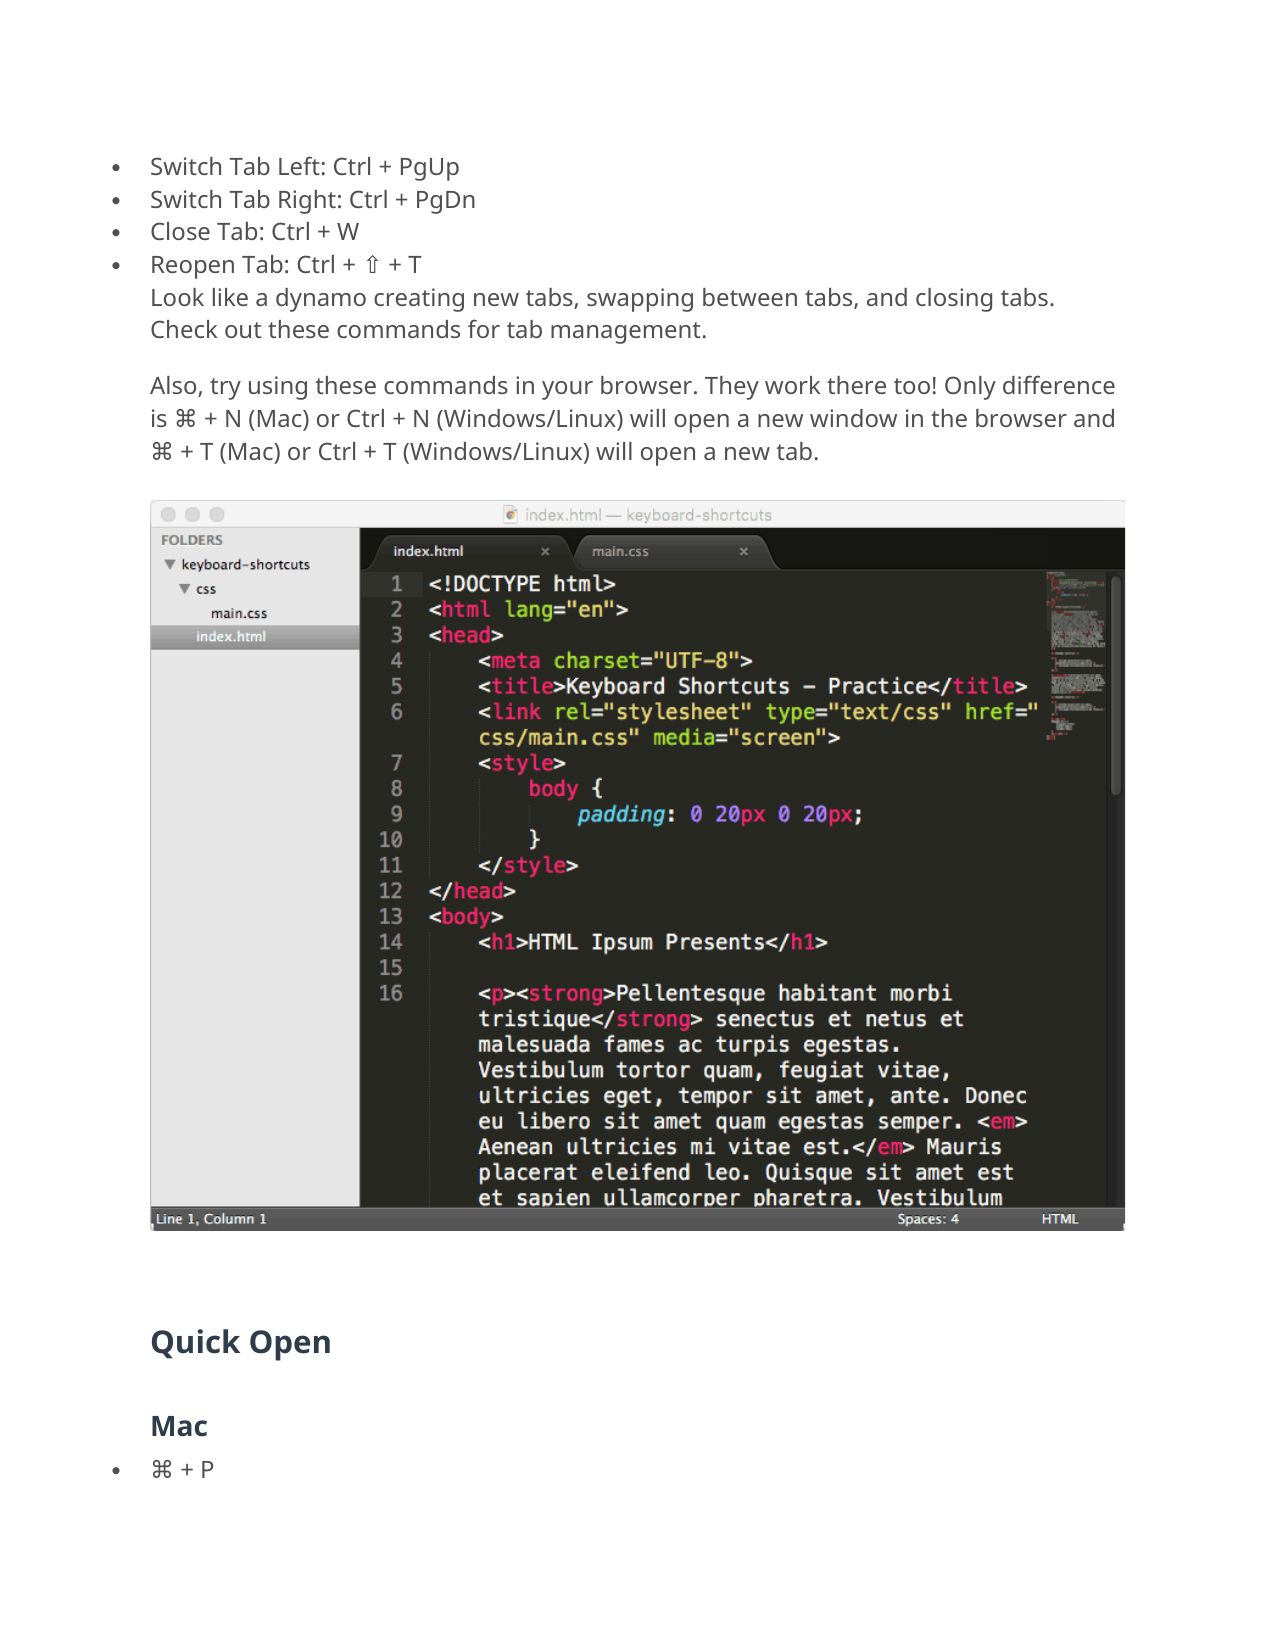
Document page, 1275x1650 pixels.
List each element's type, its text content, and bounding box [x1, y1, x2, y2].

list Switch Tab Left: Ctrl + PgUp [112, 150, 1125, 183]
list Switch Tab Right: Ctrl + PgDn [112, 183, 1125, 215]
text Mac [150, 1407, 1125, 1445]
text Also, try using these commands in your browser. They work there too! Only difference is ⌘ + N (Mac) or Ctrl + N (Windows/Linux) will open a new window in the browser and ⌘ + T (Mac) or Ctrl + T (Windows/Linux) will open a new tab. [150, 369, 1125, 467]
list Close Tab: Ctrl + W [112, 215, 1125, 248]
text Look like a dynamo creating new tabs, swapping between tabs, and closing tabs. Check out these commands for tab management. [150, 280, 1125, 346]
text Quick Open [150, 1320, 1125, 1363]
list ⌘ + P [112, 1453, 1125, 1486]
picture [150, 500, 1125, 1231]
list Reopen Tab: Ctrl + ⇧ + T [112, 248, 1125, 280]
